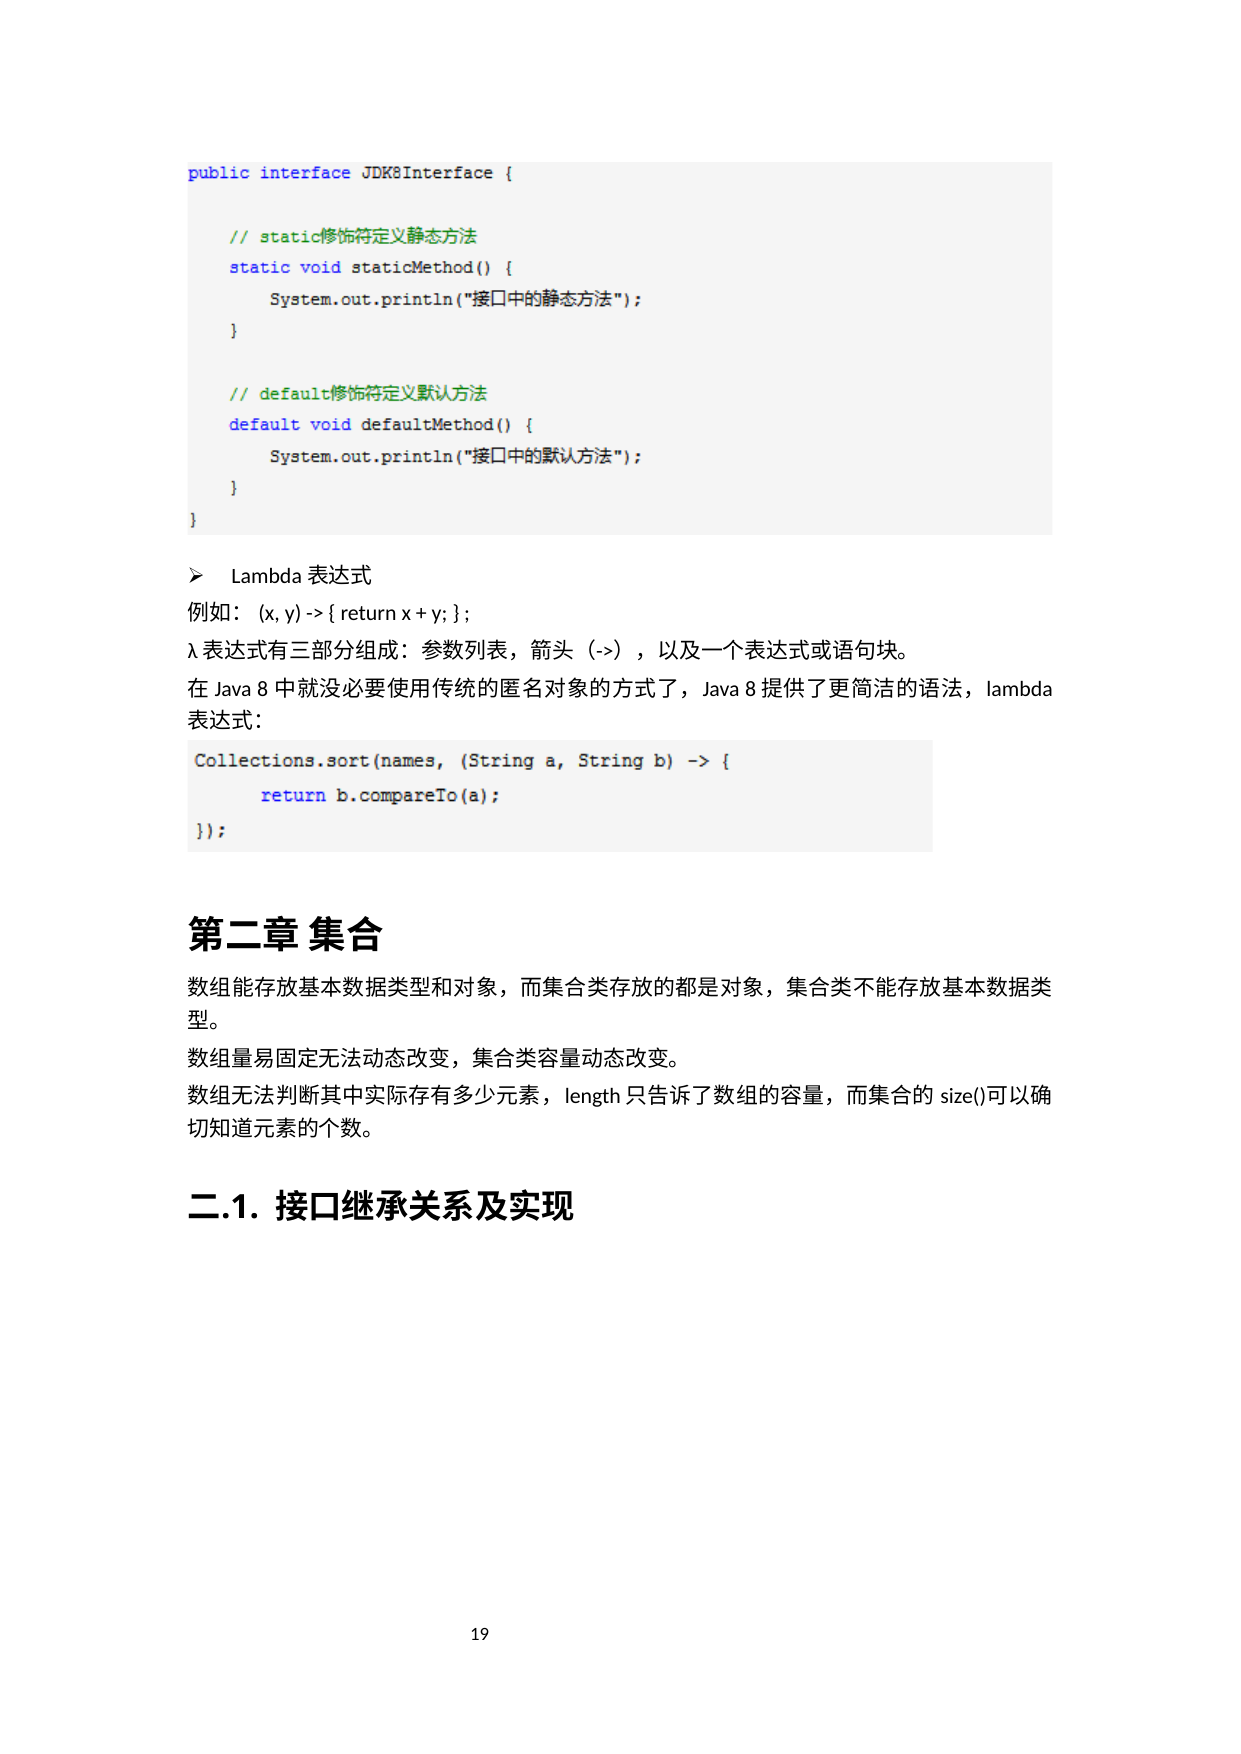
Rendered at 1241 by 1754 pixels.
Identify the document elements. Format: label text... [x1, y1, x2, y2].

picture [187, 740, 933, 852]
list Lambda 表达式 [187, 557, 1053, 590]
text 例如： (x, y) -> { return x + y; } ; [187, 595, 1053, 627]
text 数组能存放基本数据类型和对象，而集合类存放的都是对象，集合类不能存放基本数据类型。 [187, 970, 1053, 1035]
picture [187, 162, 1053, 535]
text 数组无法判断其中实际存有多少元素，length只告诉了数组的容量，而集合的size()可以确切知道元素的个数。 [187, 1078, 1053, 1143]
subtitle 集合 [187, 900, 1053, 965]
text λ表达式有三部分组成：参数列表，箭头（->），以及一个表达式或语句块。 [187, 633, 1053, 665]
text 数组量易固定无法动态改变，集合类容量动态改变。 [187, 1040, 1053, 1073]
subtitle 接口继承关系及实现 [187, 1172, 1053, 1237]
text 在Java 8 中就没必要使用传统的匿名对象的方式了，Java 8提供了更简洁的语法，lambda表达式： [187, 670, 1053, 735]
